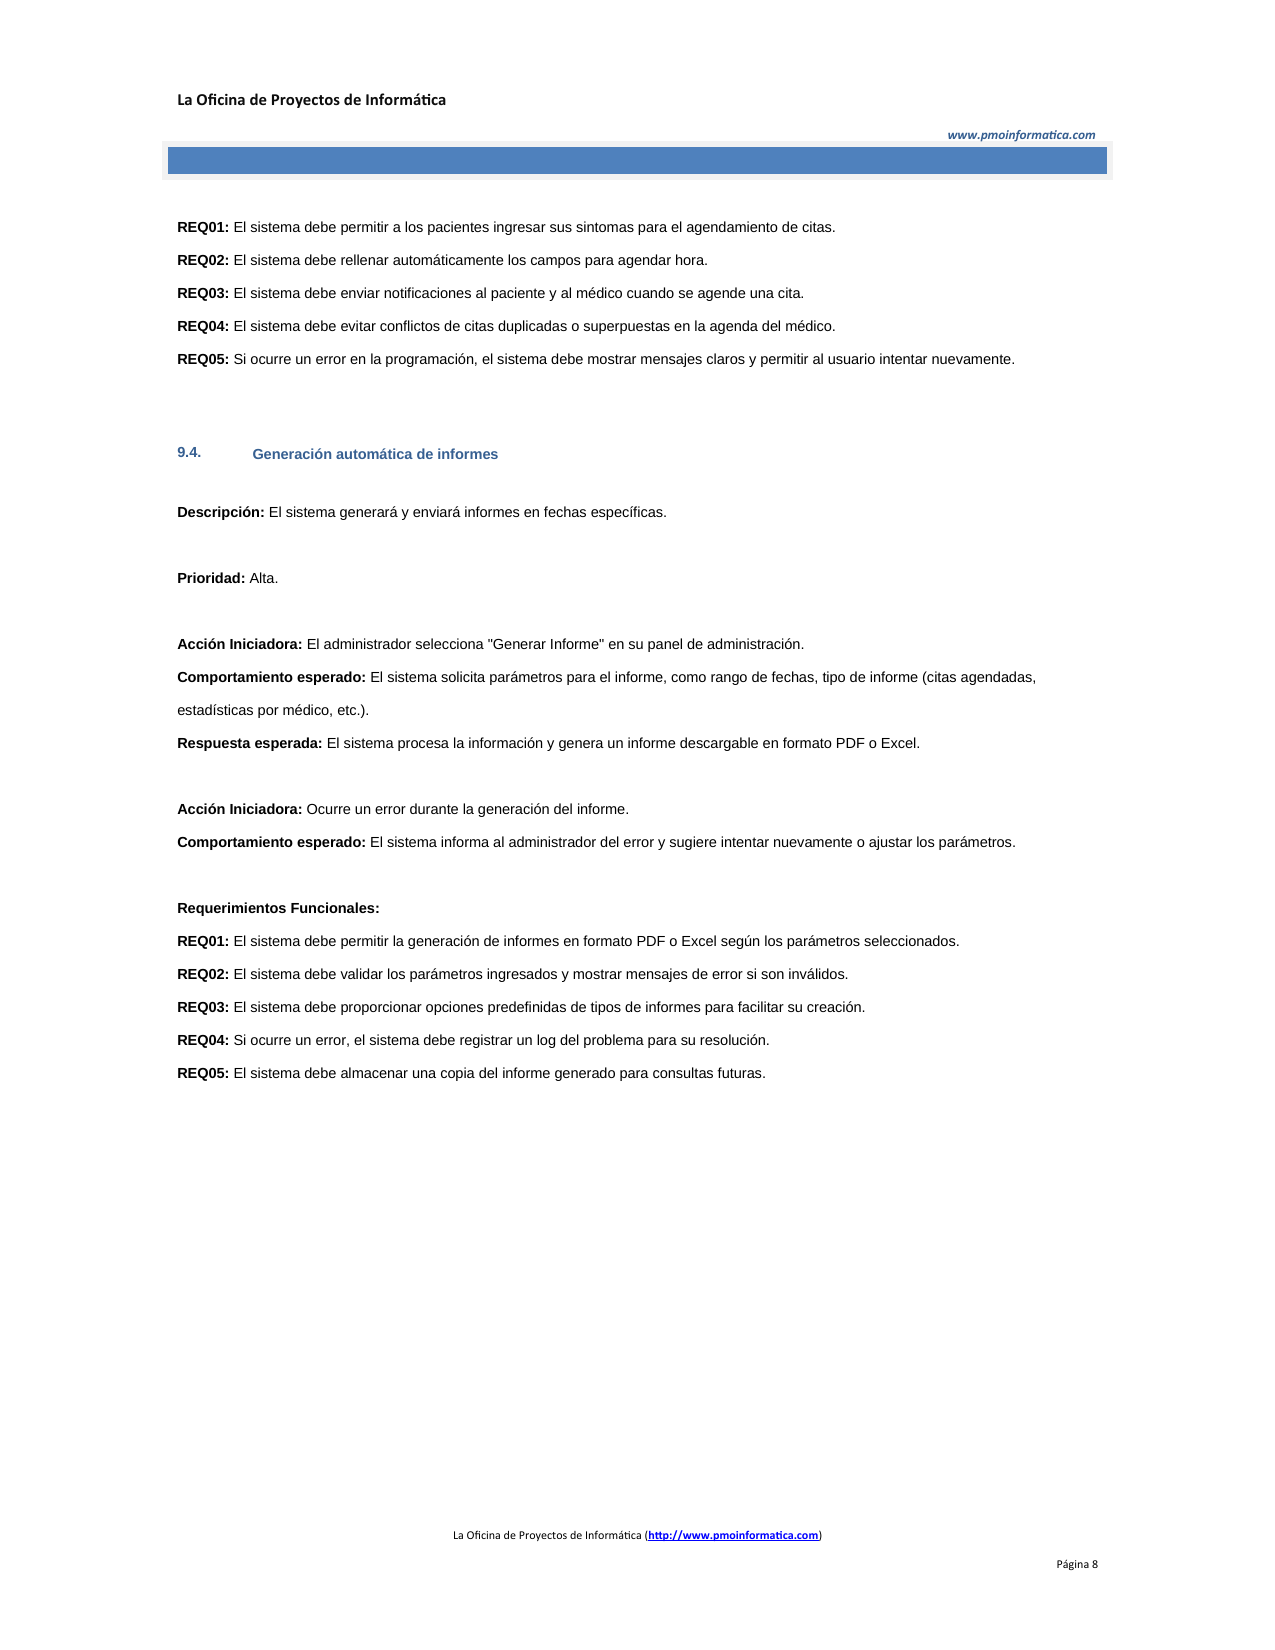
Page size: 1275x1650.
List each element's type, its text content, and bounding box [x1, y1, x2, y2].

text REQ05: Si ocurre un error en la programación, el sistema debe mostrar mensajes claros y permitir al usuario intentar nuevamente. [177, 339, 1098, 368]
text Requerimientos Funcionales: [177, 888, 1098, 917]
text Descripción: El sistema generará y enviará informes en fechas específicas. [177, 492, 1098, 521]
text REQ02: El sistema debe rellenar automáticamente los campos para agendar hora. [177, 240, 1098, 268]
text REQ01: El sistema debe permitir a los pacientes ingresar sus sintomas para el agendamiento de citas. [177, 207, 1098, 236]
text Acción Iniciadora: El administrador selecciona "Generar Informe" en su panel de administración. [177, 624, 1098, 653]
text REQ03: El sistema debe enviar notificaciones al paciente y al médico cuando se agende una cita. [177, 273, 1098, 302]
text REQ05: El sistema debe almacenar una copia del informe generado para consultas futuras. [177, 1053, 1098, 1082]
text REQ02: El sistema debe validar los parámetros ingresados y mostrar mensajes de error si son inválidos. [177, 954, 1098, 983]
text Comportamiento esperado: El sistema informa al administrador del error y sugiere intentar nuevamente o ajustar los parámetros. [177, 822, 1098, 851]
text Prioridad: Alta. [177, 558, 1098, 587]
text REQ01: El sistema debe permitir la generación de informes en formato PDF o Excel según los parámetros seleccionados. [177, 921, 1098, 950]
text Comportamiento esperado: El sistema solicita parámetros para el informe, como rango de fechas, tipo de informe (citas agendadas, estadísticas por médico, etc.). [177, 657, 1098, 719]
text REQ04: El sistema debe evitar conflictos de citas duplicadas o superpuestas en la agenda del médico. [177, 306, 1098, 334]
text REQ03: El sistema debe proporcionar opciones predefinidas de tipos de informes para facilitar su creación. [177, 987, 1098, 1016]
text REQ04: Si ocurre un error, el sistema debe registrar un log del problema para su resolución. [177, 1020, 1098, 1049]
text Respuesta esperada: El sistema procesa la información y genera un informe descargable en formato PDF o Excel. [177, 723, 1098, 752]
list Generación automática de informes [177, 434, 1098, 463]
text Acción Iniciadora: Ocurre un error durante la generación del informe. [177, 789, 1098, 818]
